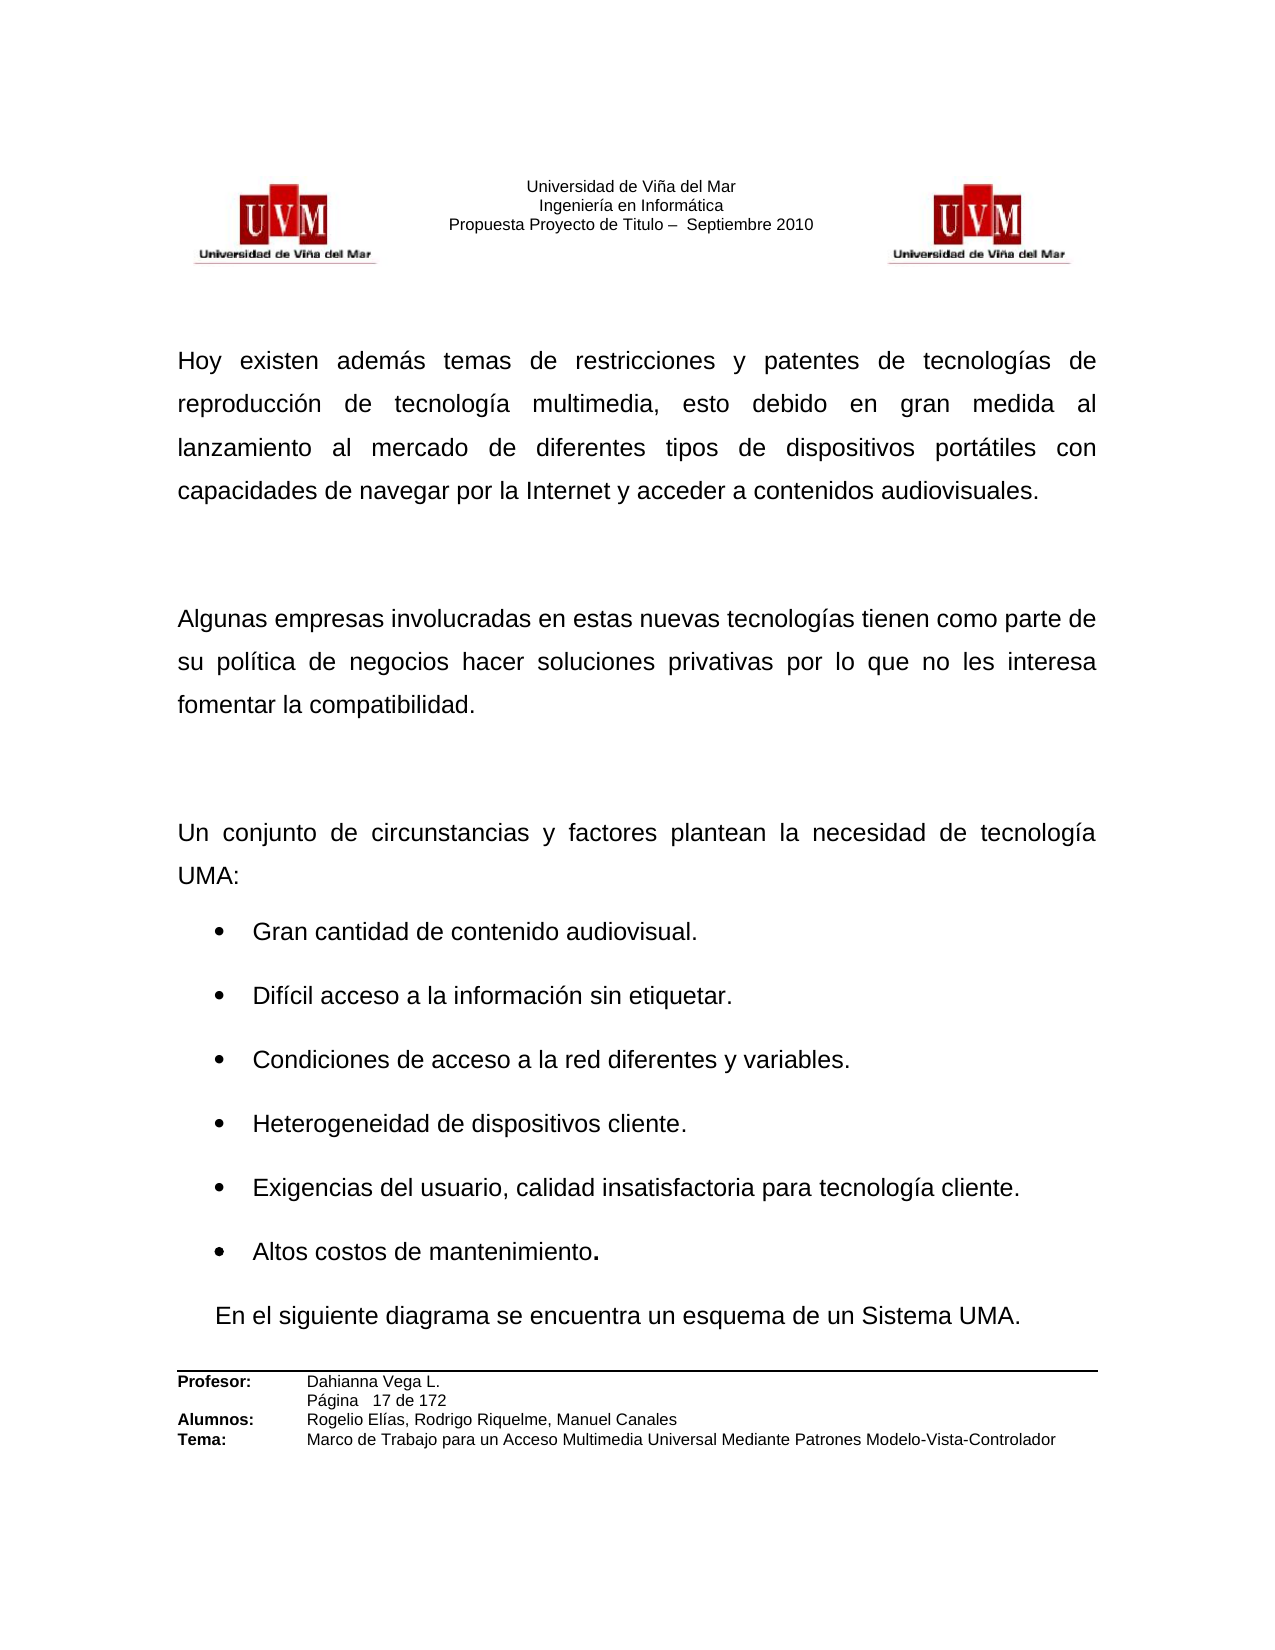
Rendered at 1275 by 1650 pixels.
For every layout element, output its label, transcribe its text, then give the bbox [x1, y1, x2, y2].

text Hoy existen además temas de restricciones y patentes de tecnologías de reproducción de tecnología multimedia, esto debido en gran medida al lanzamiento al mercado de diferentes tipos de dispositivos portátiles con capacidades de navegar por la Internet y acceder a contenidos audiovisuales. [177, 346, 1098, 504]
text Un conjunto de circunstancias y factores plantean la necesidad de tecnología UMA: [177, 818, 1098, 890]
picture [177, 176, 390, 267]
list Heterogeneidad de dispositivos cliente. [215, 1109, 1098, 1138]
text Algunas empresas involucradas en estas nuevas tecnologías tienen como parte de su política de negocios hacer soluciones privativas por lo que no les interesa fomentar la compatibilidad. [177, 604, 1098, 719]
list Condiciones de acceso a la red diferentes y variables. [215, 1045, 1098, 1073]
list Difícil acceso a la información sin etiquetar. [215, 981, 1098, 1009]
list Altos costos de mantenimiento. [215, 1237, 1098, 1266]
list Exigencias del usuario, calidad insatisfactoria para tecnología cliente. [215, 1173, 1098, 1202]
list Gran cantidad de contenido audiovisual. [215, 917, 1098, 945]
picture [871, 176, 1084, 267]
list En el siguiente diagrama se encuentra un esquema de un Sistema UMA. [215, 1301, 1098, 1330]
